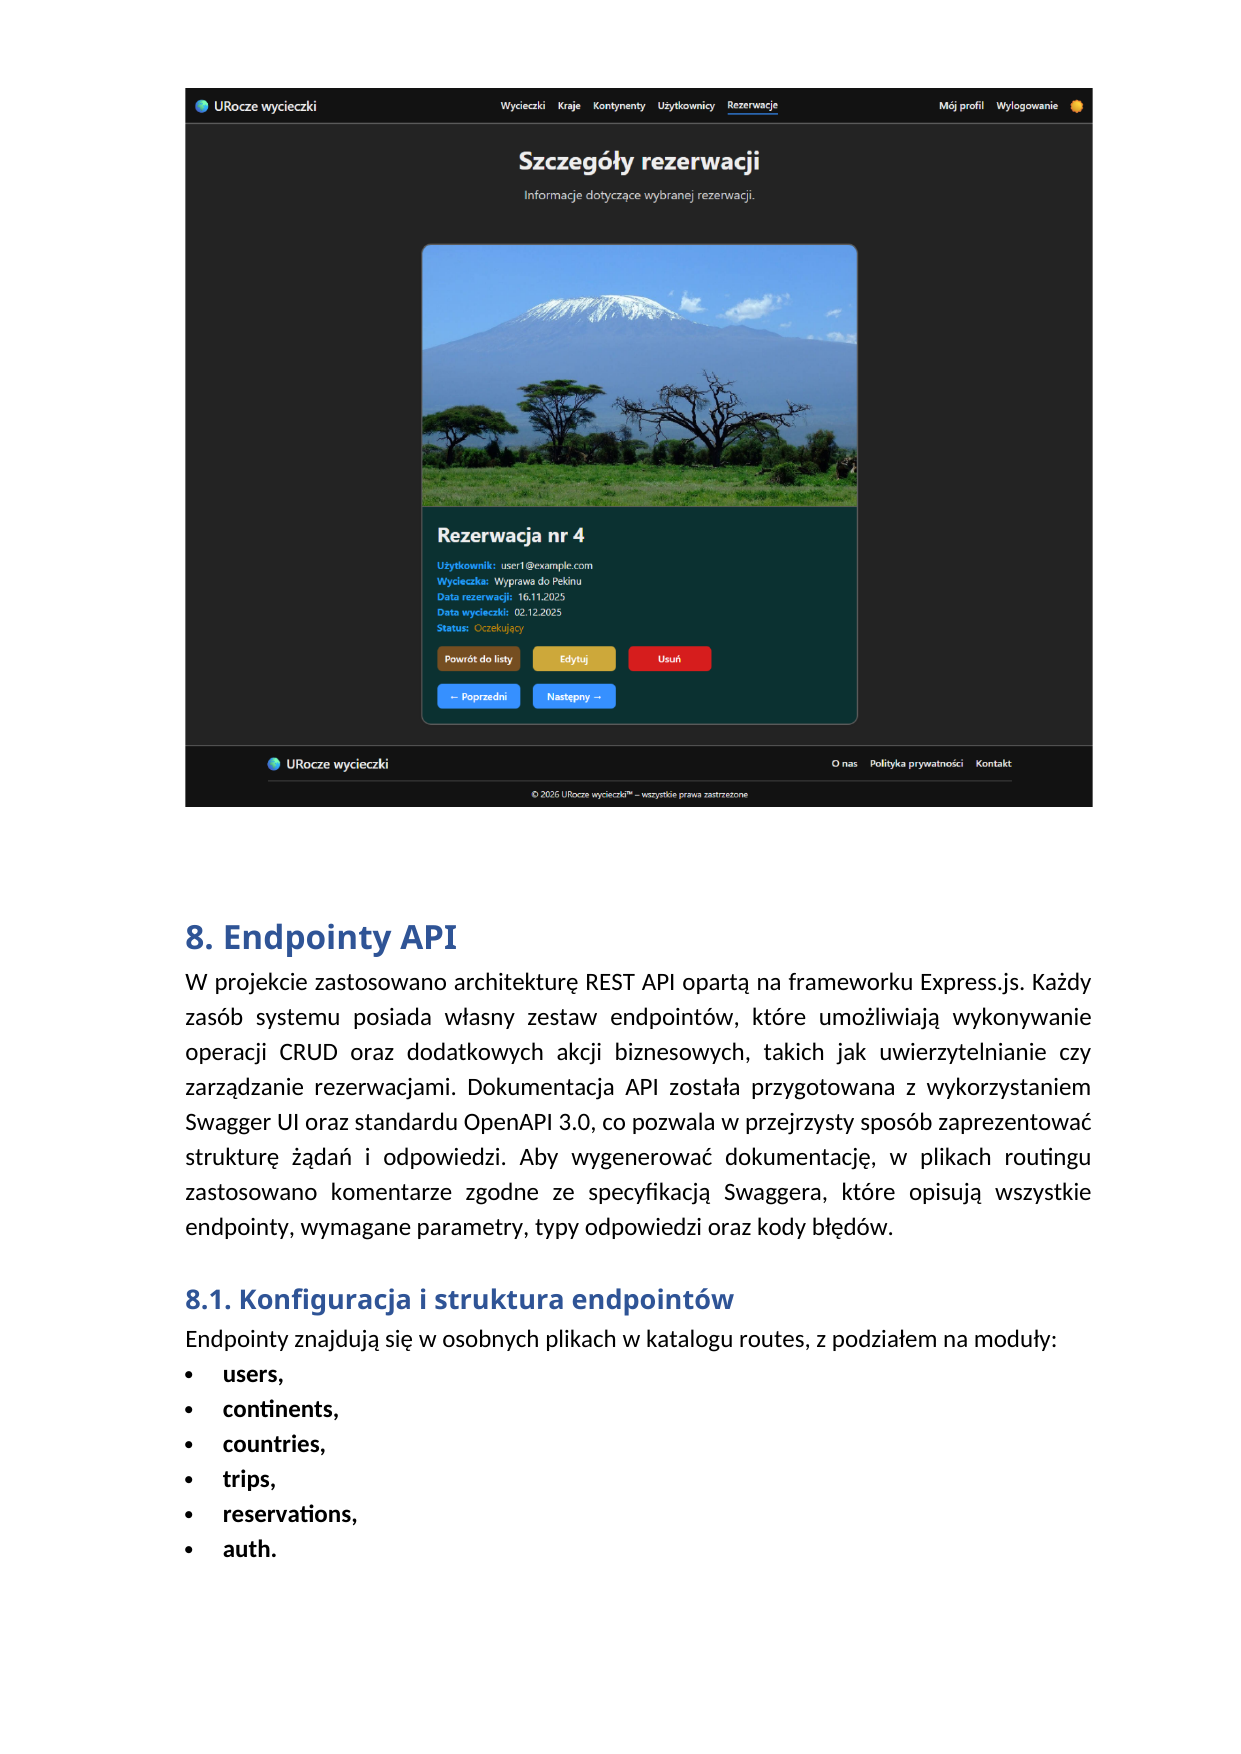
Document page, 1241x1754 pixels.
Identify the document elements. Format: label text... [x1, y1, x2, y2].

text Endpointy znajdują się w osobnych plikach w katalogu routes, z podziałem na moduły: [185, 1323, 1093, 1353]
subtitle 8.1. Konfiguracja i struktura endpointów [148, 1281, 1093, 1317]
list continents, [185, 1393, 1093, 1423]
list countries, [185, 1428, 1093, 1458]
list auth. [185, 1533, 1093, 1563]
text W projekcie zastosowano architekturę REST API opartą na frameworku Express.js. Każdy zasób systemu posiada własny zestaw endpointów, które umożliwiają wykonywanie operacji CRUD oraz dodatkowych akcji biznesowych, takich jak uwierzytelnianie czy zarządzanie rezerwacjami. Dokumentacja API została przygotowana z wykorzystaniem Swagger UI oraz standardu OpenAPI 3.0, co pozwala w przejrzysty sposób zaprezentować strukturę żądań i odpowiedzi. Aby wygenerować dokumentację, w plikach routingu zastosowano komentarze zgodne ze specyfikacją Swaggera, które opisują wszystkie endpointy, wymagane parametry, typy odpowiedzi oraz kody błędów. [185, 966, 1093, 1241]
list trips, [185, 1463, 1093, 1493]
list reservations, [185, 1498, 1093, 1528]
list users, [185, 1358, 1093, 1388]
picture [185, 88, 1093, 807]
subtitle Endpointy API [185, 913, 1093, 959]
